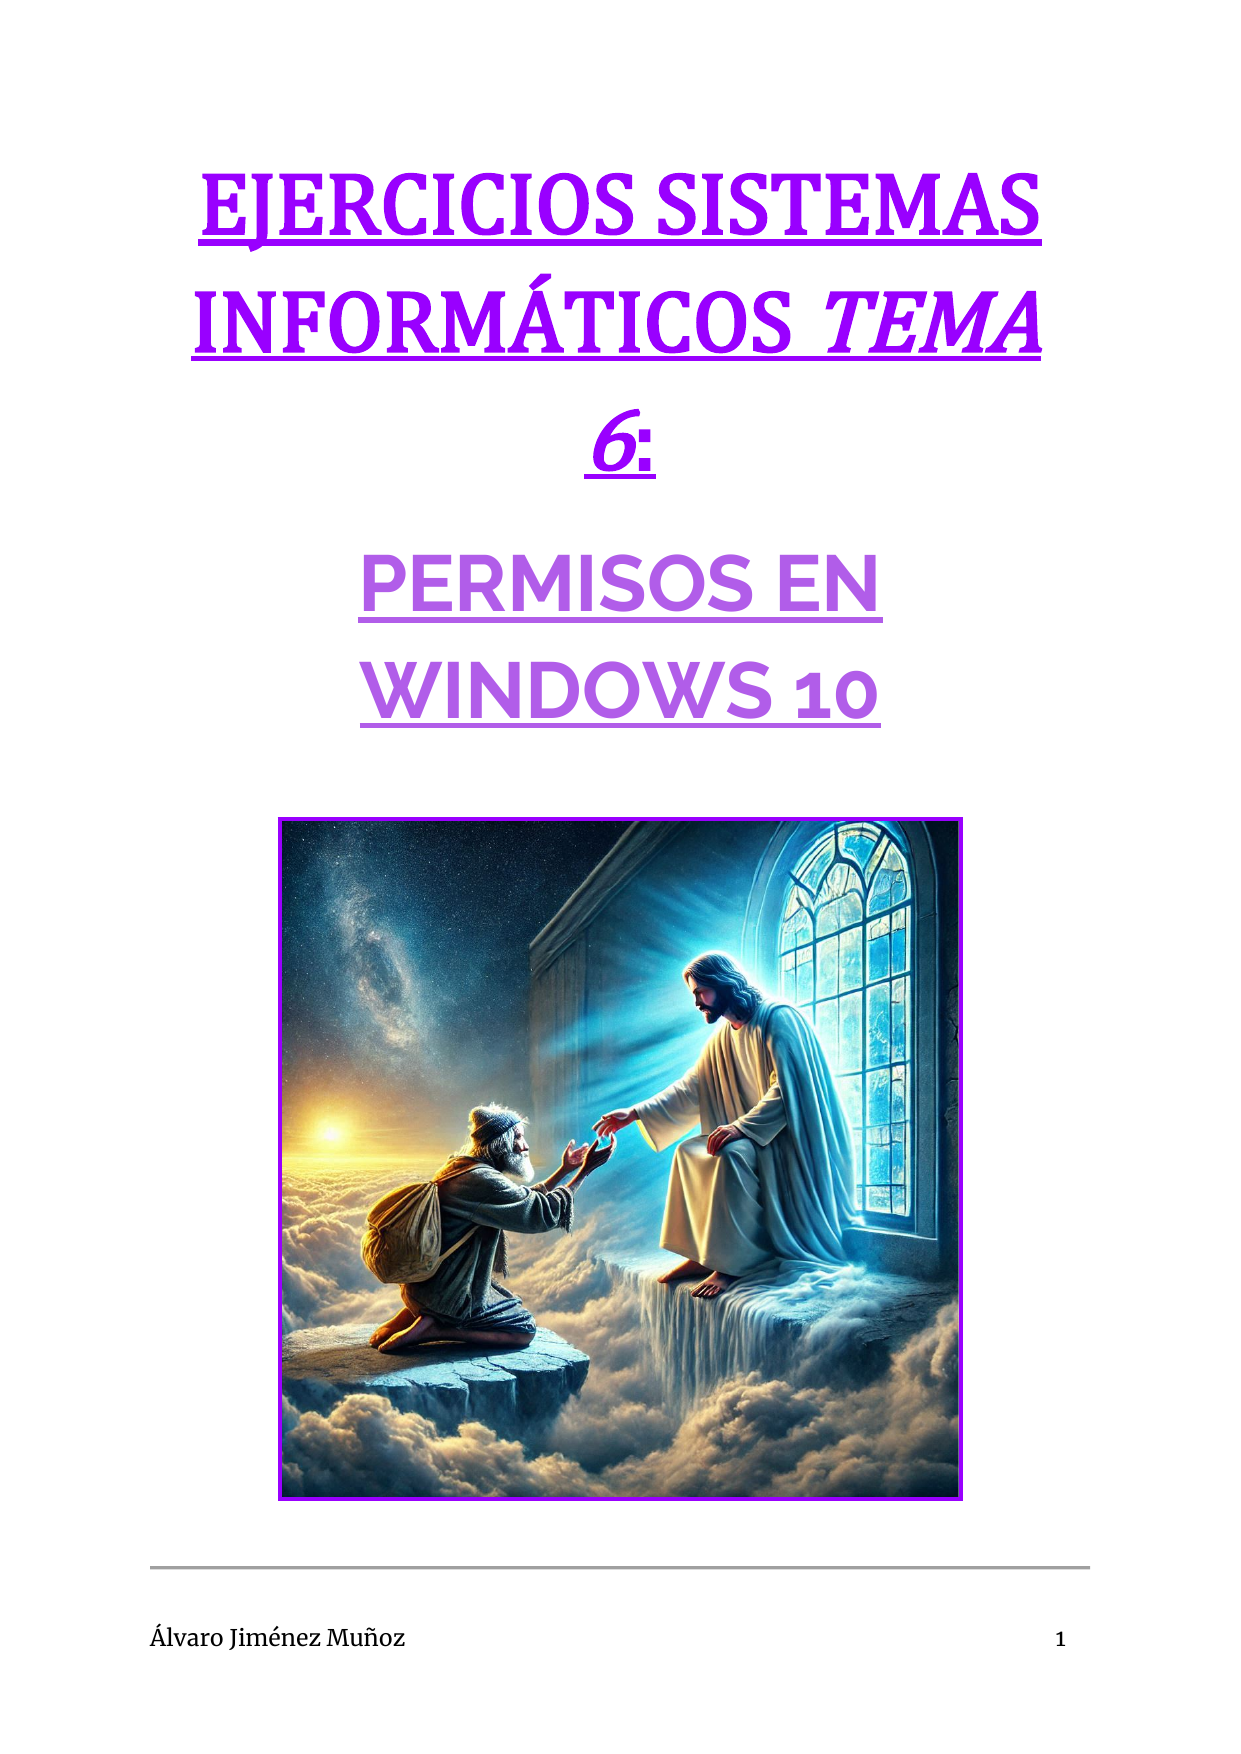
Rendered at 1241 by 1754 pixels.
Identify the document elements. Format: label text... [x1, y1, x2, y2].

title EJERCICIOS SISTEMAS INFORMÁTICOS TEMA 6: [150, 150, 1090, 489]
title PERMISOS EN WINDOWS 10 [150, 537, 1090, 737]
picture [282, 821, 959, 1497]
